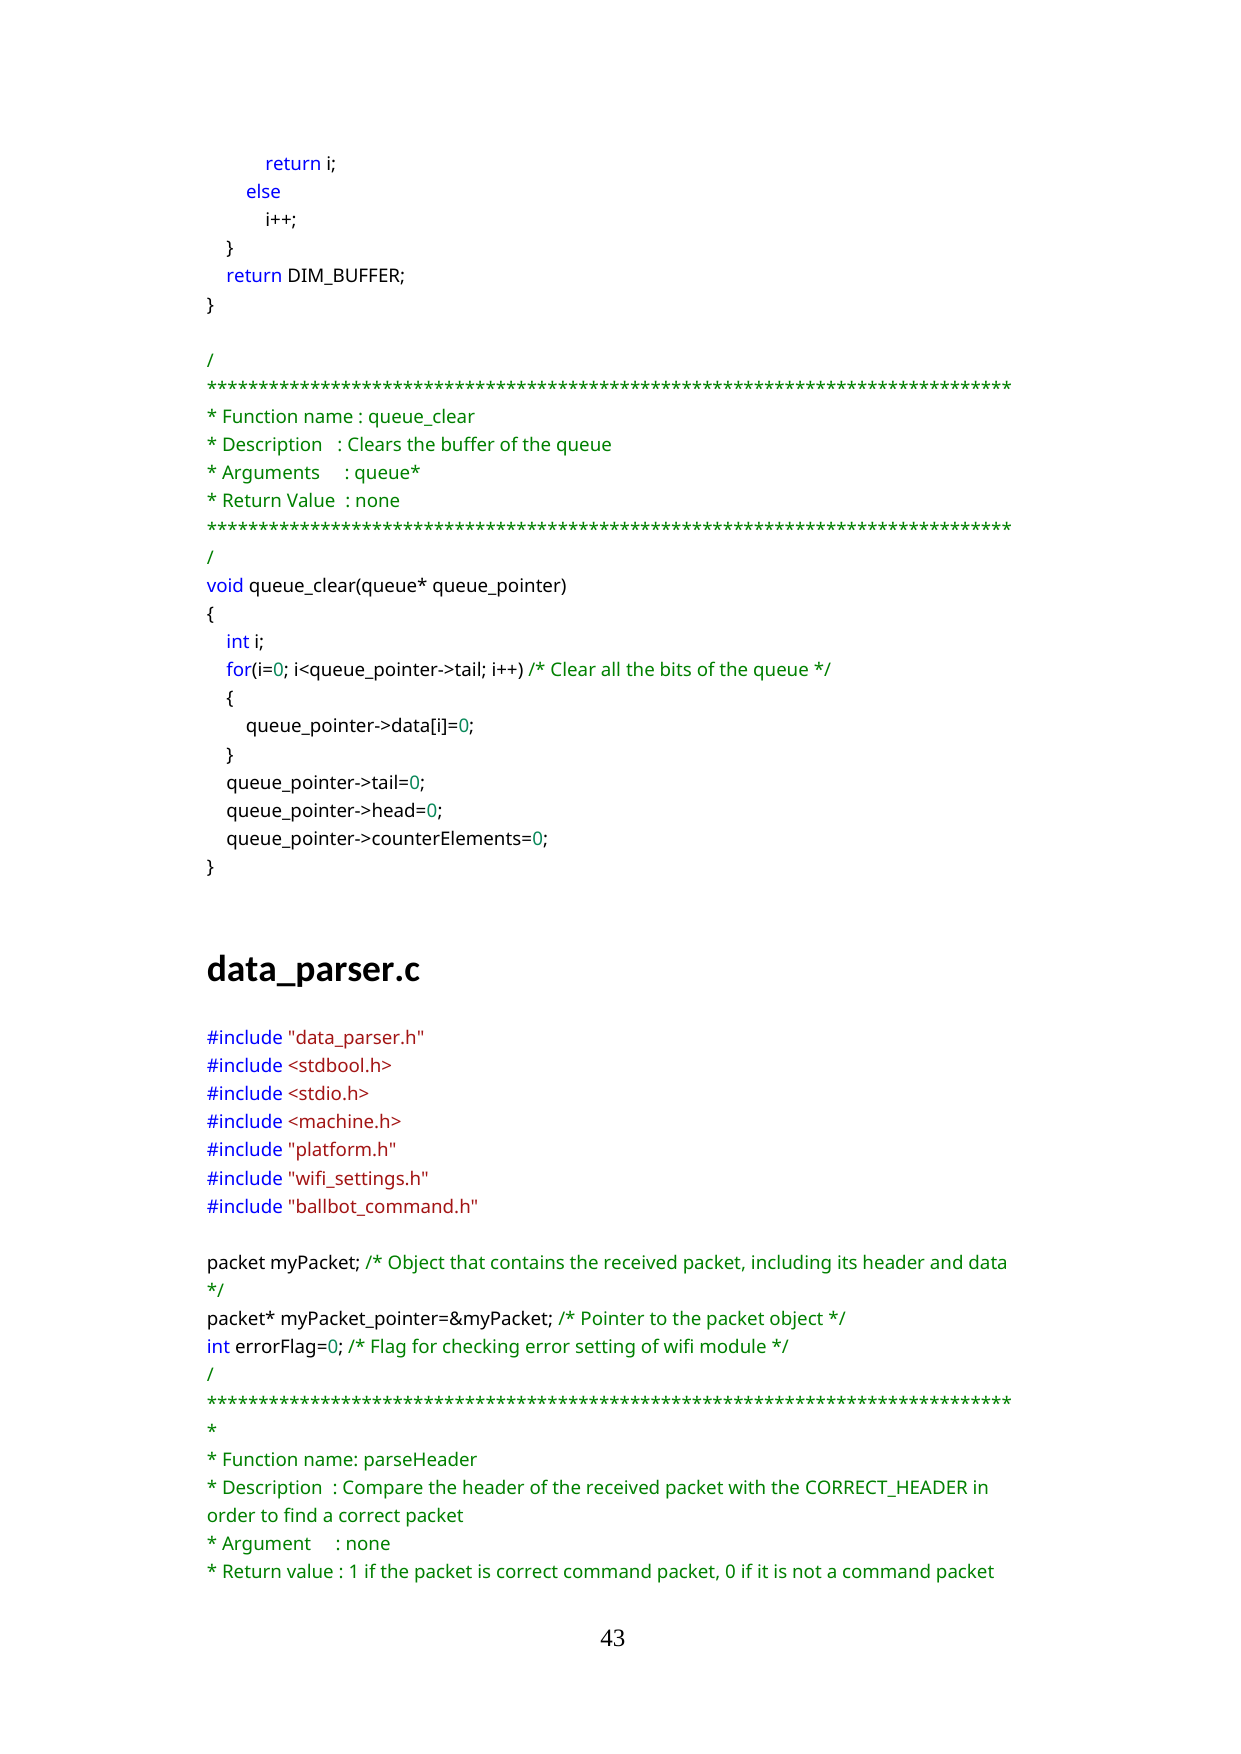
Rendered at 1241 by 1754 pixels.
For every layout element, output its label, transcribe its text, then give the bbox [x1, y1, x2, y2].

text * Function name: parseHeader [207, 1443, 1018, 1472]
text * Description : Clears the buffer of the queue [207, 429, 1018, 457]
text * Function name : queue_clear [207, 401, 1018, 429]
text int errorFlag=0; /* Flag for checking error setting of wifi module */ [207, 1331, 1018, 1359]
text { [207, 598, 1018, 626]
text queue_pointer->tail=0; [207, 766, 1018, 794]
text { [207, 682, 1018, 710]
text /****************************************************************************** [207, 344, 1018, 401]
text } [207, 738, 1018, 766]
text #include <stdbool.h> [207, 1050, 1018, 1078]
text void queue_clear(queue* queue_pointer) [207, 569, 1018, 598]
text queue_pointer->head=0; [207, 794, 1018, 823]
subtitle data_parser.c [207, 944, 1018, 990]
text queue_pointer->counterElements=0; [207, 823, 1018, 851]
text #include "ballbot_command.h" [207, 1190, 1018, 1218]
text #include "wifi_settings.h" [207, 1162, 1018, 1190]
text #include <stdio.h> [207, 1078, 1018, 1106]
text else [207, 176, 1018, 204]
text queue_pointer->data[i]=0; [207, 710, 1018, 738]
text return DIM_BUFFER; [207, 260, 1018, 288]
text } [207, 288, 1018, 316]
text * Arguments : queue* [207, 457, 1018, 485]
text * Return value : 1 if the packet is correct command packet, 0 if it is not a command packet [207, 1556, 1018, 1584]
text packet myPacket; /* Object that contains the received packet, including its header and data */ [207, 1247, 1018, 1303]
text #include <machine.h> [207, 1106, 1018, 1134]
text i++; [207, 204, 1018, 232]
text #include "platform.h" [207, 1134, 1018, 1162]
text int i; [207, 626, 1018, 654]
text } [207, 232, 1018, 260]
text * Description : Compare the header of the received packet with the CORRECT_HEADER in order to find a correct packet [207, 1472, 1018, 1528]
text return i; [207, 148, 1018, 176]
text packet* myPacket_pointer=&myPacket; /* Pointer to the packet object */ [207, 1303, 1018, 1331]
text * Return Value : none [207, 485, 1018, 513]
text } [207, 851, 1018, 879]
text for(i=0; i<queue_pointer->tail; i++) /* Clear all the bits of the queue */ [207, 654, 1018, 682]
text * Argument : none [207, 1528, 1018, 1556]
text /******************************************************************************* [207, 1359, 1018, 1443]
text ******************************************************************************/ [207, 513, 1018, 569]
text #include "data_parser.h" [207, 1022, 1018, 1050]
